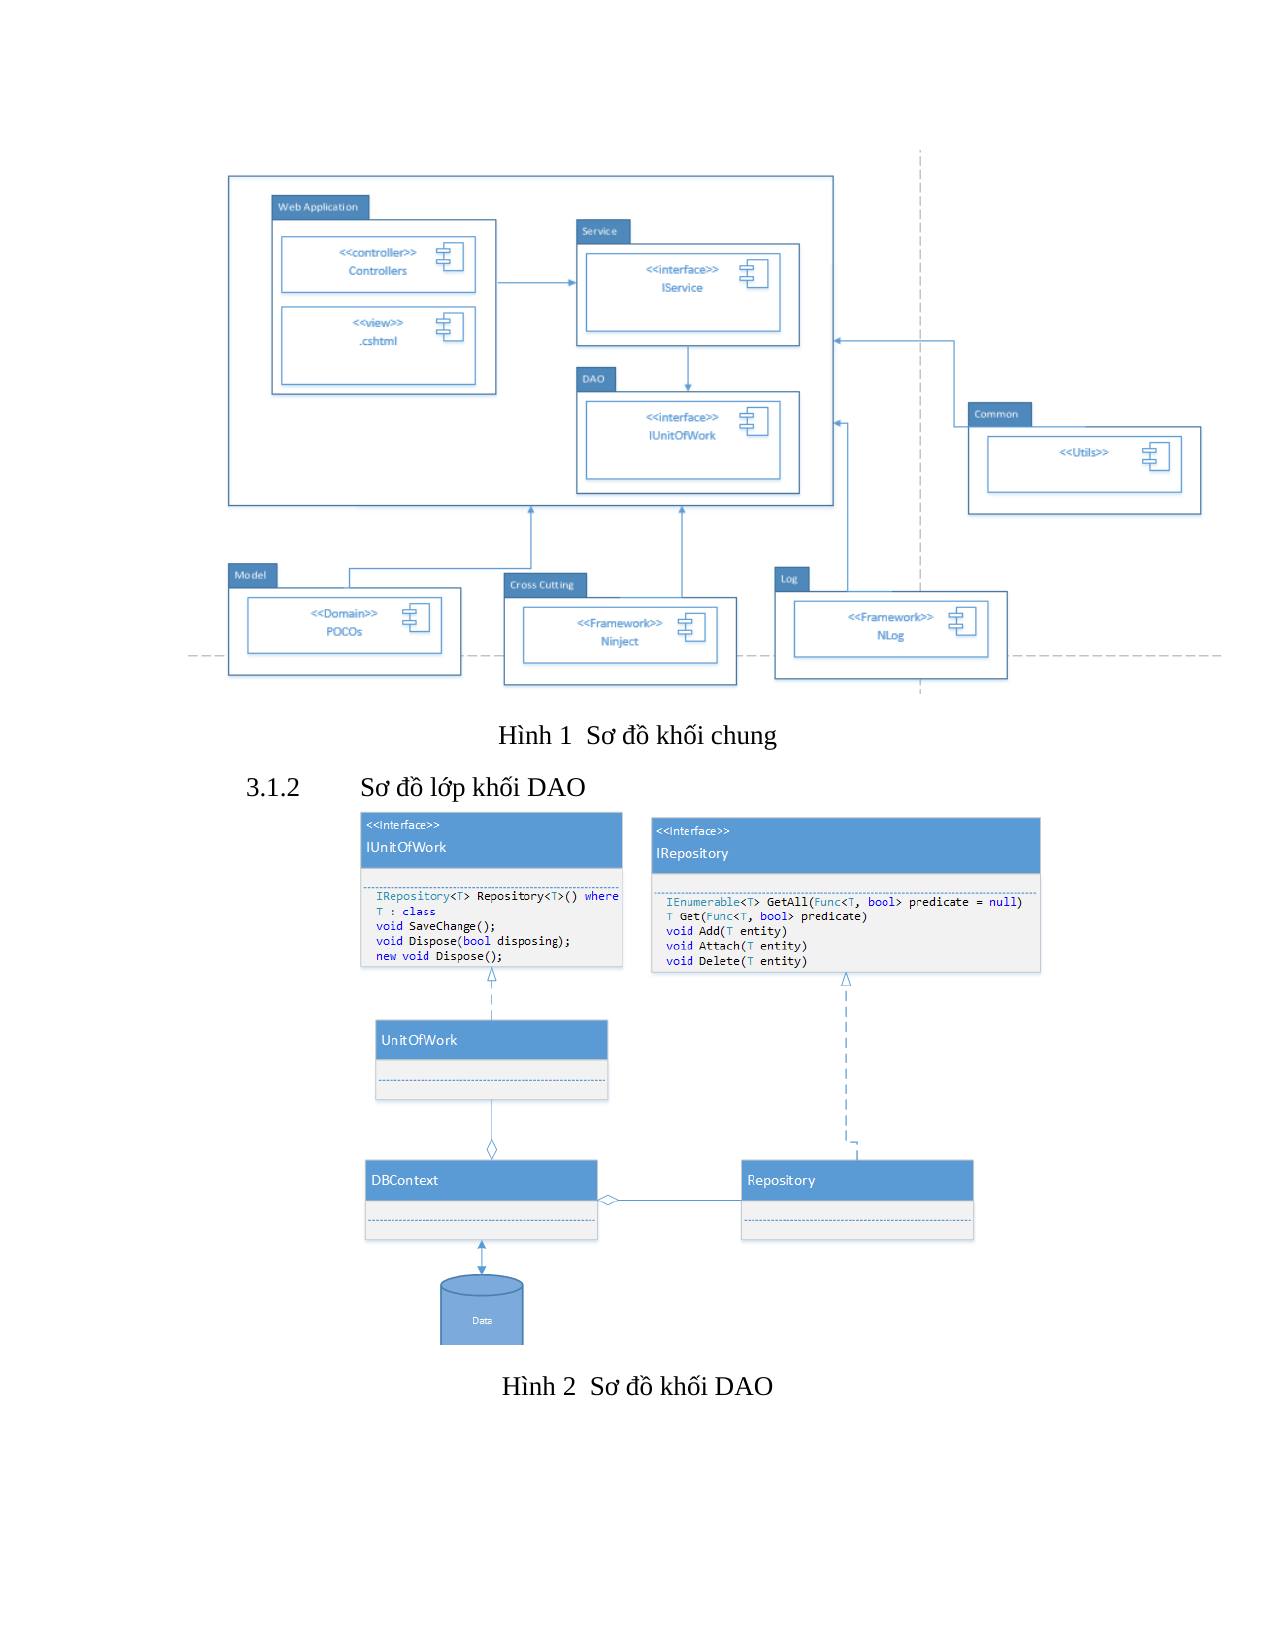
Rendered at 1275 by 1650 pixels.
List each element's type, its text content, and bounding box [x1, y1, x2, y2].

text Hình 1 Sơ đồ khối chung [150, 719, 1125, 750]
picture [187, 150, 1222, 694]
text Hình 2 Sơ đồ khối DAO [150, 1370, 1125, 1401]
picture [360, 806, 1082, 1345]
list Sơ đồ lớp khối DAO [300, 771, 1125, 802]
